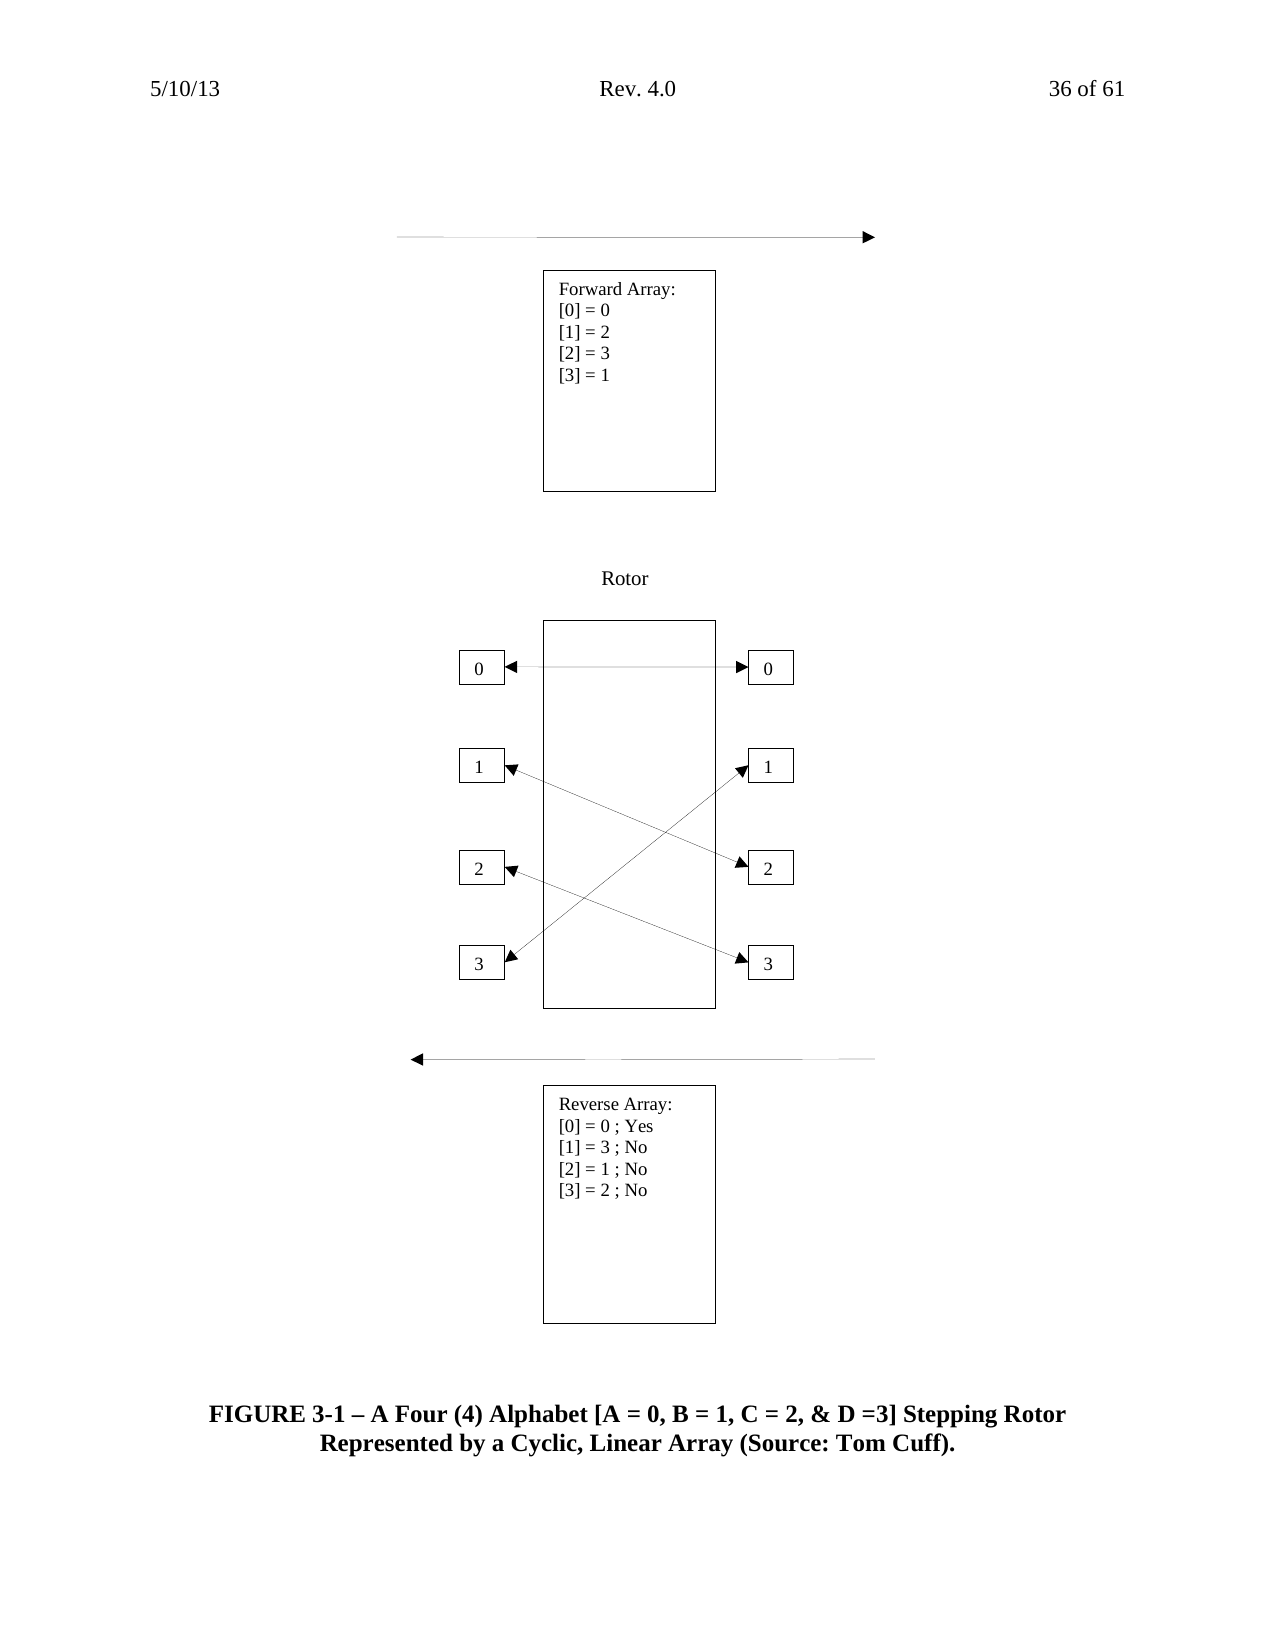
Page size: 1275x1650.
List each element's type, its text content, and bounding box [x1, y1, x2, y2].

text FIGURE 3-1 – A Four (4) Alphabet [A = 0, B = 1, C = 2, & D =3] Stepping Rotor Represented by a Cyclic, Linear Array (Source: Tom Cuff). [150, 1399, 1125, 1456]
